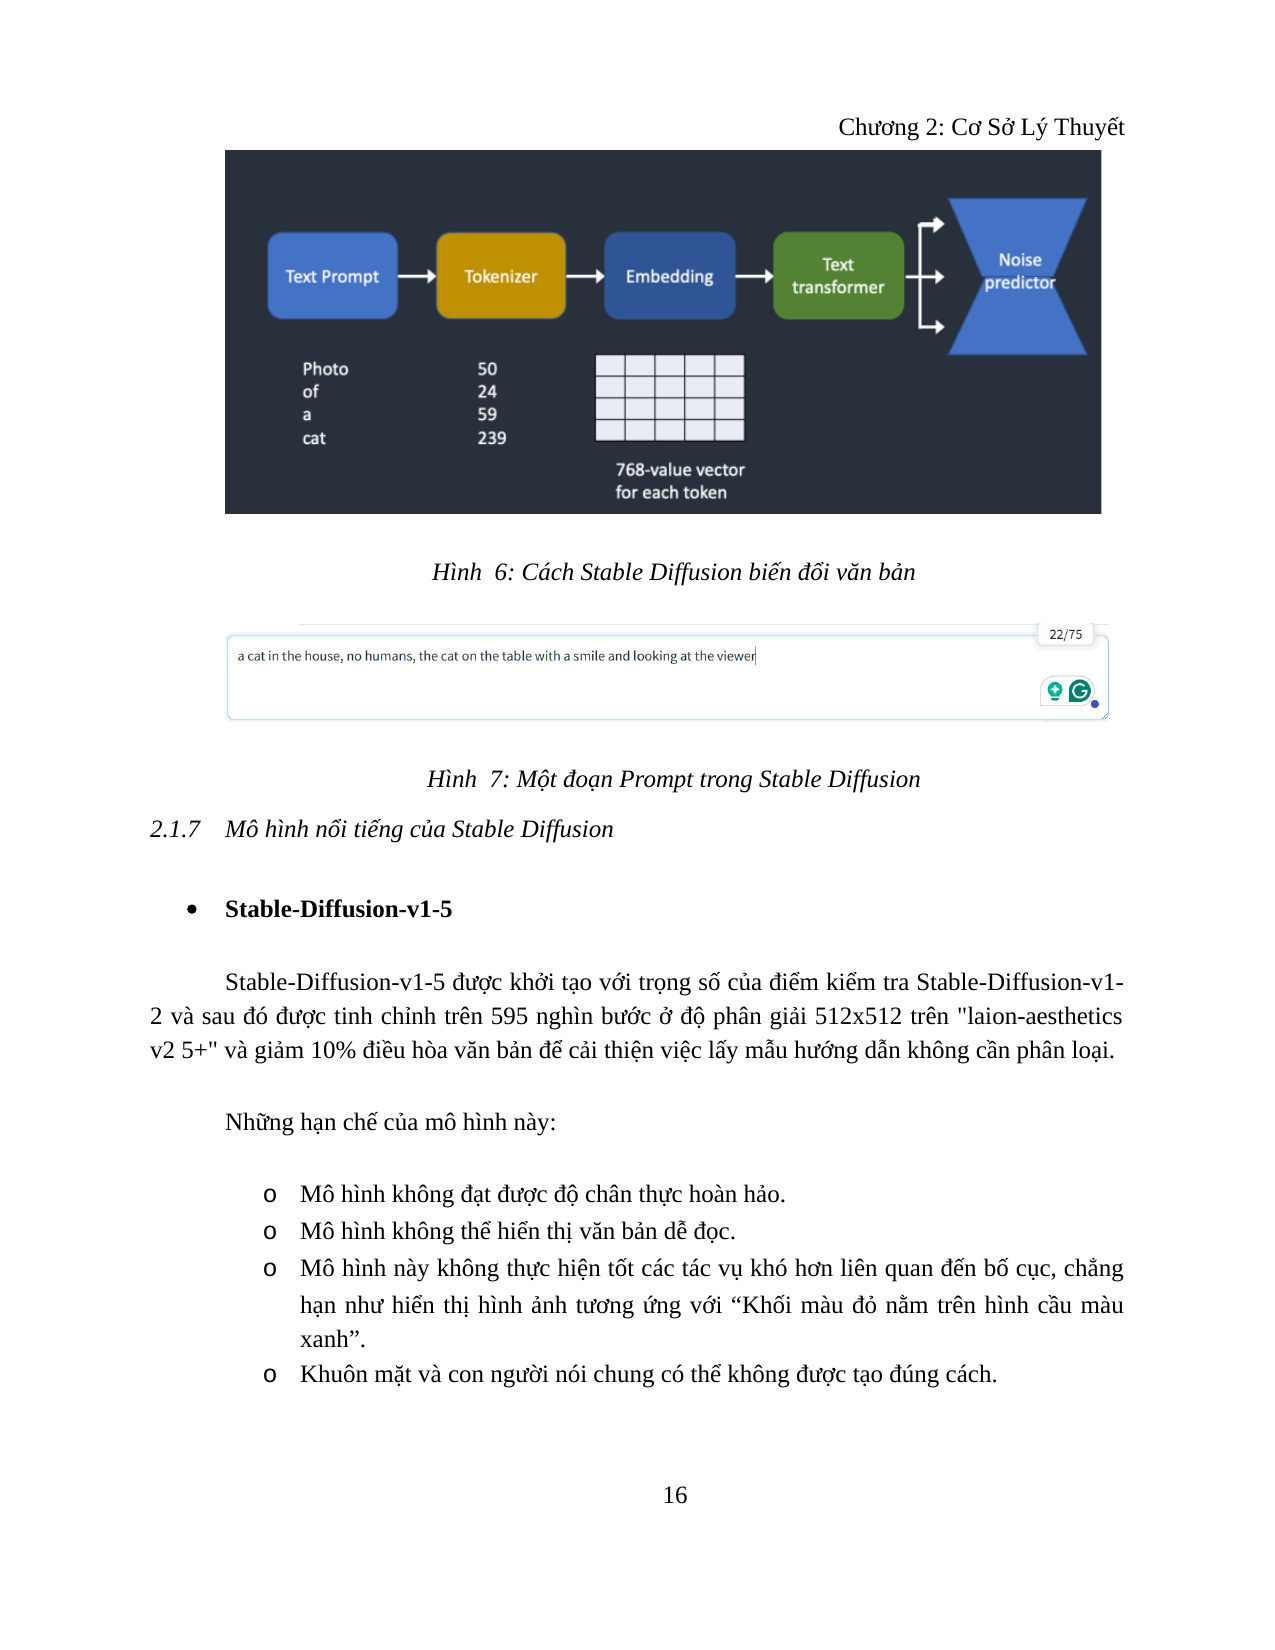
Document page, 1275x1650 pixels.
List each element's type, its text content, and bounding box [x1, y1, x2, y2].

list Khuôn mặt và con người nói chung có thể không được tạo đúng cách. [262, 1359, 1125, 1390]
picture [225, 623, 1110, 722]
list Mô hình không thể hiển thị văn bản dễ đọc. [262, 1216, 1125, 1247]
text Hình 6: Cách Stable Diffusion biến đổi văn bản [150, 557, 1125, 586]
text Những hạn chế của mô hình này: [150, 1107, 1125, 1136]
list Stable-Diffusion-v1-5 [187, 894, 1125, 923]
list Mô hình không đạt được độ chân thực hoàn hảo. [262, 1179, 1125, 1210]
text Hình 7: Một đoạn Prompt trong Stable Diffusion [150, 764, 1125, 793]
text Stable-Diffusion-v1-5 được khởi tạo với trọng số của điểm kiểm tra Stable-Diffusion-v1-2 và sau đó được tinh chỉnh trên 595 nghìn bước ở độ phân giải 512x512 trên "laion-aesthetics v2 5+" và giảm 10% điều hòa văn bản để cải thiện việc lấy mẫu hướng dẫn không cần phân loại. [150, 967, 1125, 1064]
subtitle Mô hình nổi tiếng của Stable Diffusion [150, 814, 1125, 843]
list Mô hình này không thực hiện tốt các tác vụ khó hơn liên quan đến bố cục, chẳng hạn như hiển thị hình ảnh tương ứng với “Khối màu đỏ nằm trên hình cầu màu xanh”. [262, 1253, 1125, 1353]
picture [225, 150, 1102, 514]
